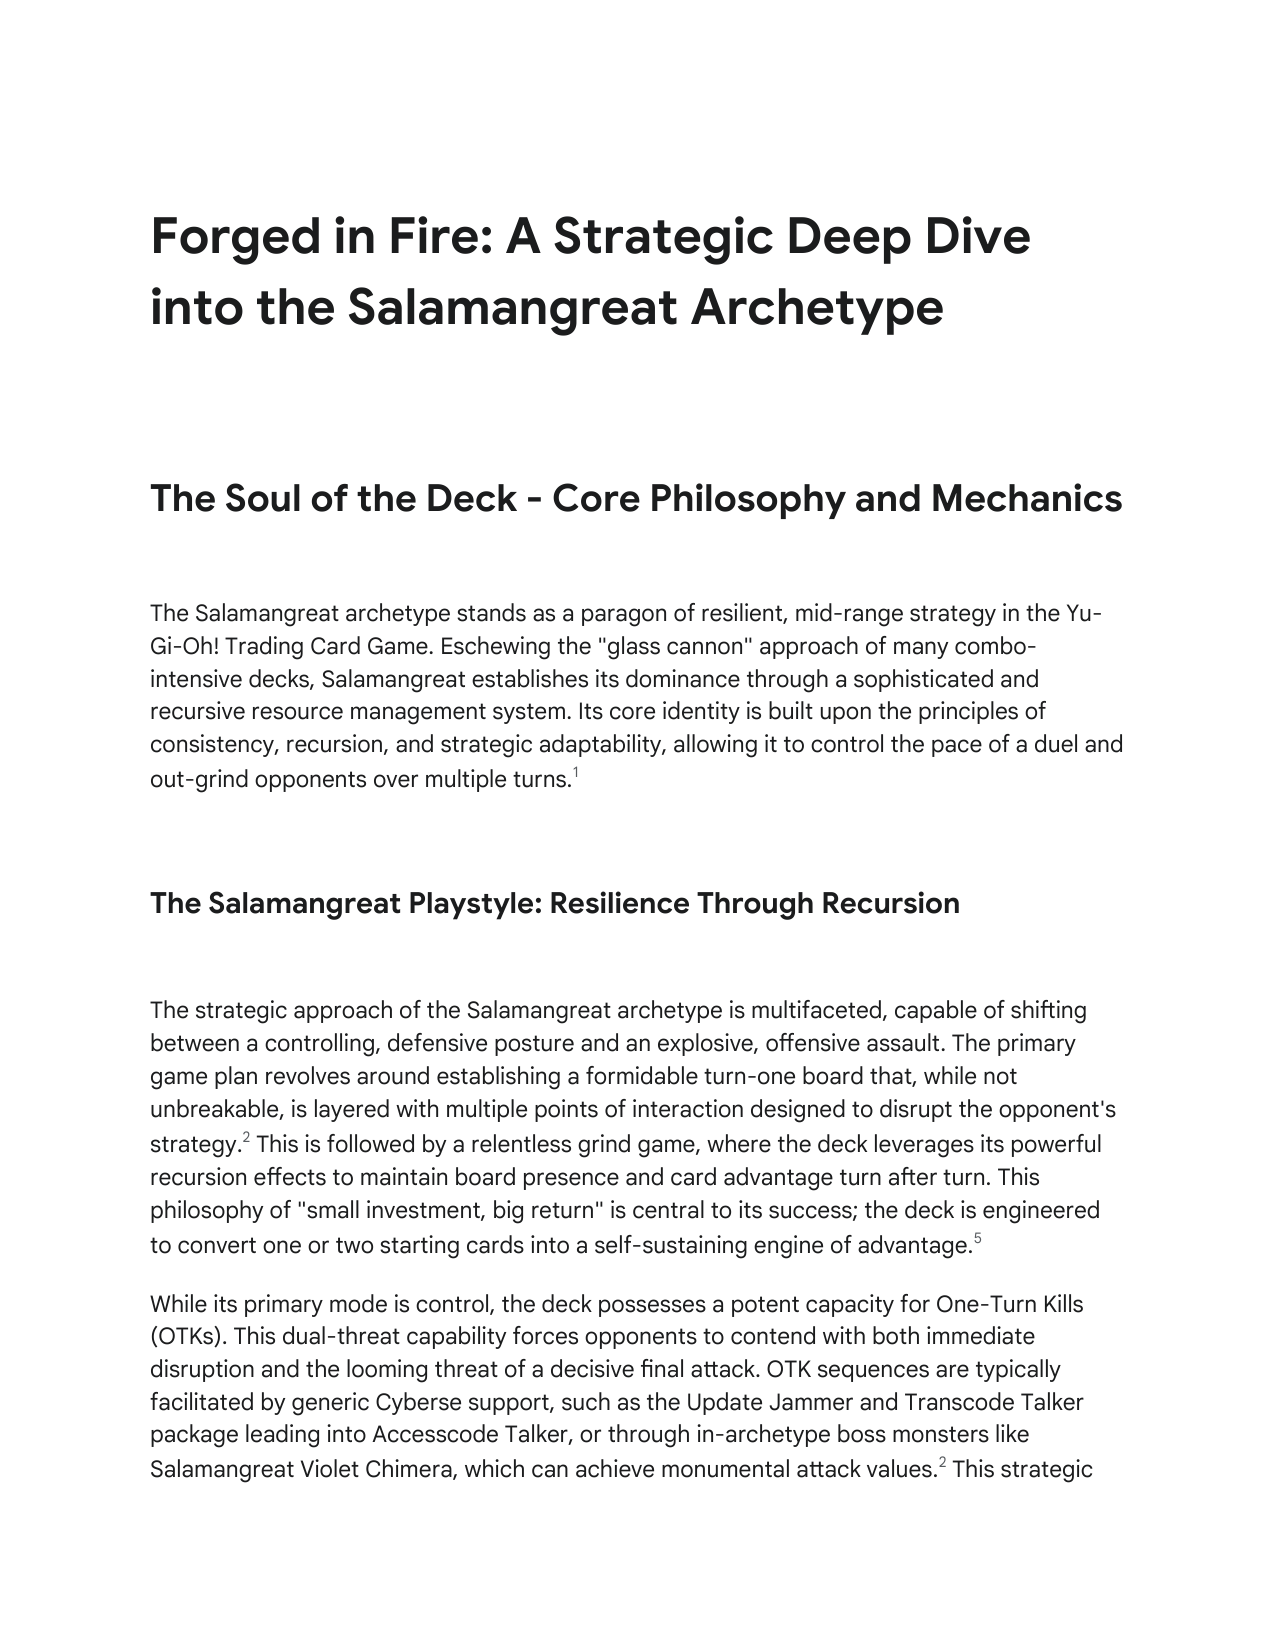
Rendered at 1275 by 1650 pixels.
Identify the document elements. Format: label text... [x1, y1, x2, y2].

text The strategic approach of the Salamangreat archetype is multifaceted, capable of shifting between a controlling, defensive posture and an explosive, offensive assault. The primary game plan revolves around establishing a formidable turn-one board that, while not unbreakable, is layered with multiple points of interaction designed to disrupt the opponent's strategy.2 This is followed by a relentless grind game, where the deck leverages its powerful recursion effects to maintain board presence and card advantage turn after turn. This philosophy of "small investment, big return" is central to its success; the deck is engineered to convert one or two starting cards into a self-sustaining engine of advantage.5 [150, 997, 1125, 1260]
text The Salamangreat archetype stands as a paragon of resilient, mid-range strategy in the Yu-Gi-Oh! Trading Card Game. Eschewing the "glass cannon" approach of many combo-intensive decks, Salamangreat establishes its dominance through a sophisticated and recursive resource management system. Its core identity is built upon the principles of consistency, recursion, and strategic adaptability, allowing it to control the pace of a duel and out-grind opponents over multiple turns.1 [150, 599, 1125, 795]
subtitle The Salamangreat Playstyle: Resilience Through Recursion [150, 885, 1125, 921]
subtitle Forged in Fire: A Strategic Deep Dive into the Salamangreat Archetype [150, 205, 1125, 339]
subtitle The Soul of the Deck - Core Philosophy and Mechanics [150, 476, 1125, 523]
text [150, 1290, 1125, 1485]
